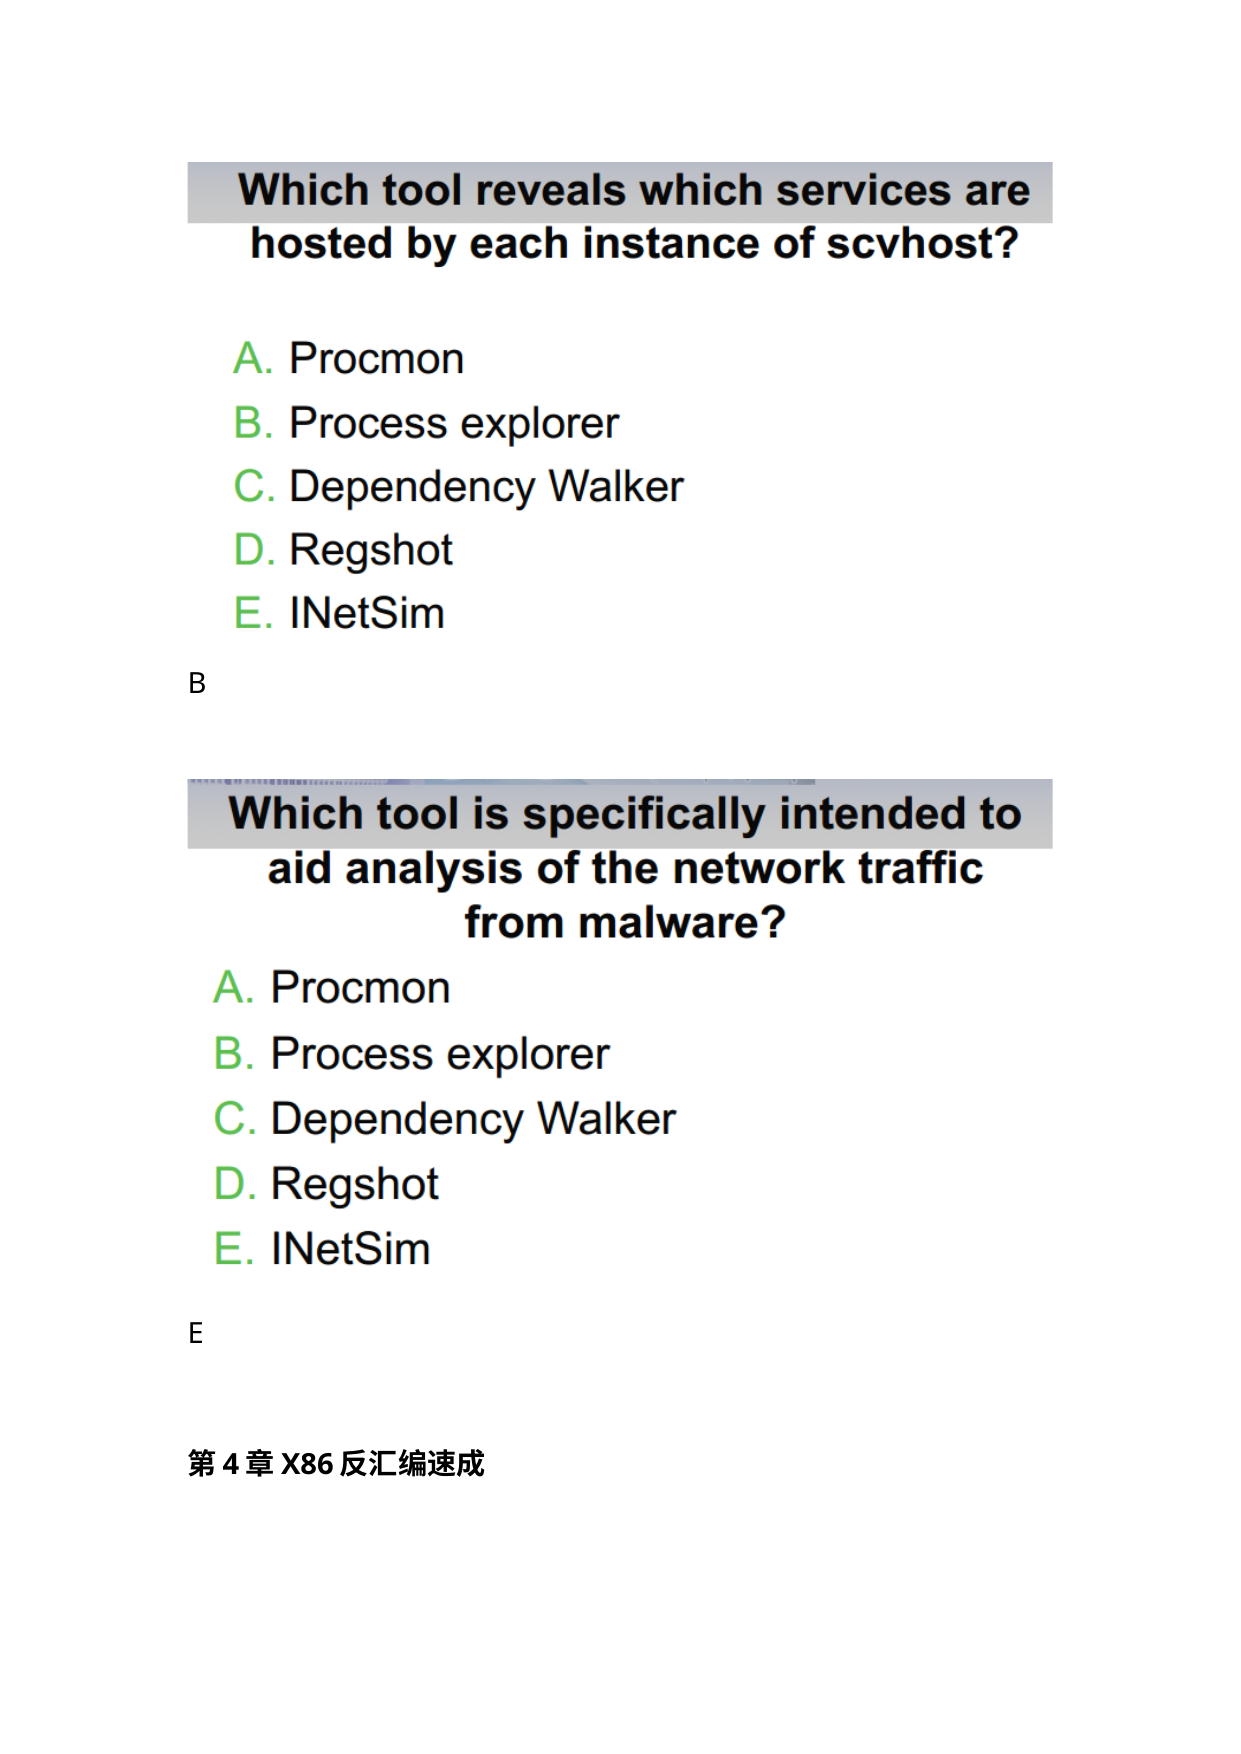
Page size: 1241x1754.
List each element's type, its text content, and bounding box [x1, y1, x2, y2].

text E [187, 1299, 1053, 1364]
picture [187, 779, 1053, 1276]
text 第4章 X86反汇编速成 [187, 1429, 1053, 1494]
text B [187, 649, 1053, 714]
picture [187, 162, 1053, 643]
